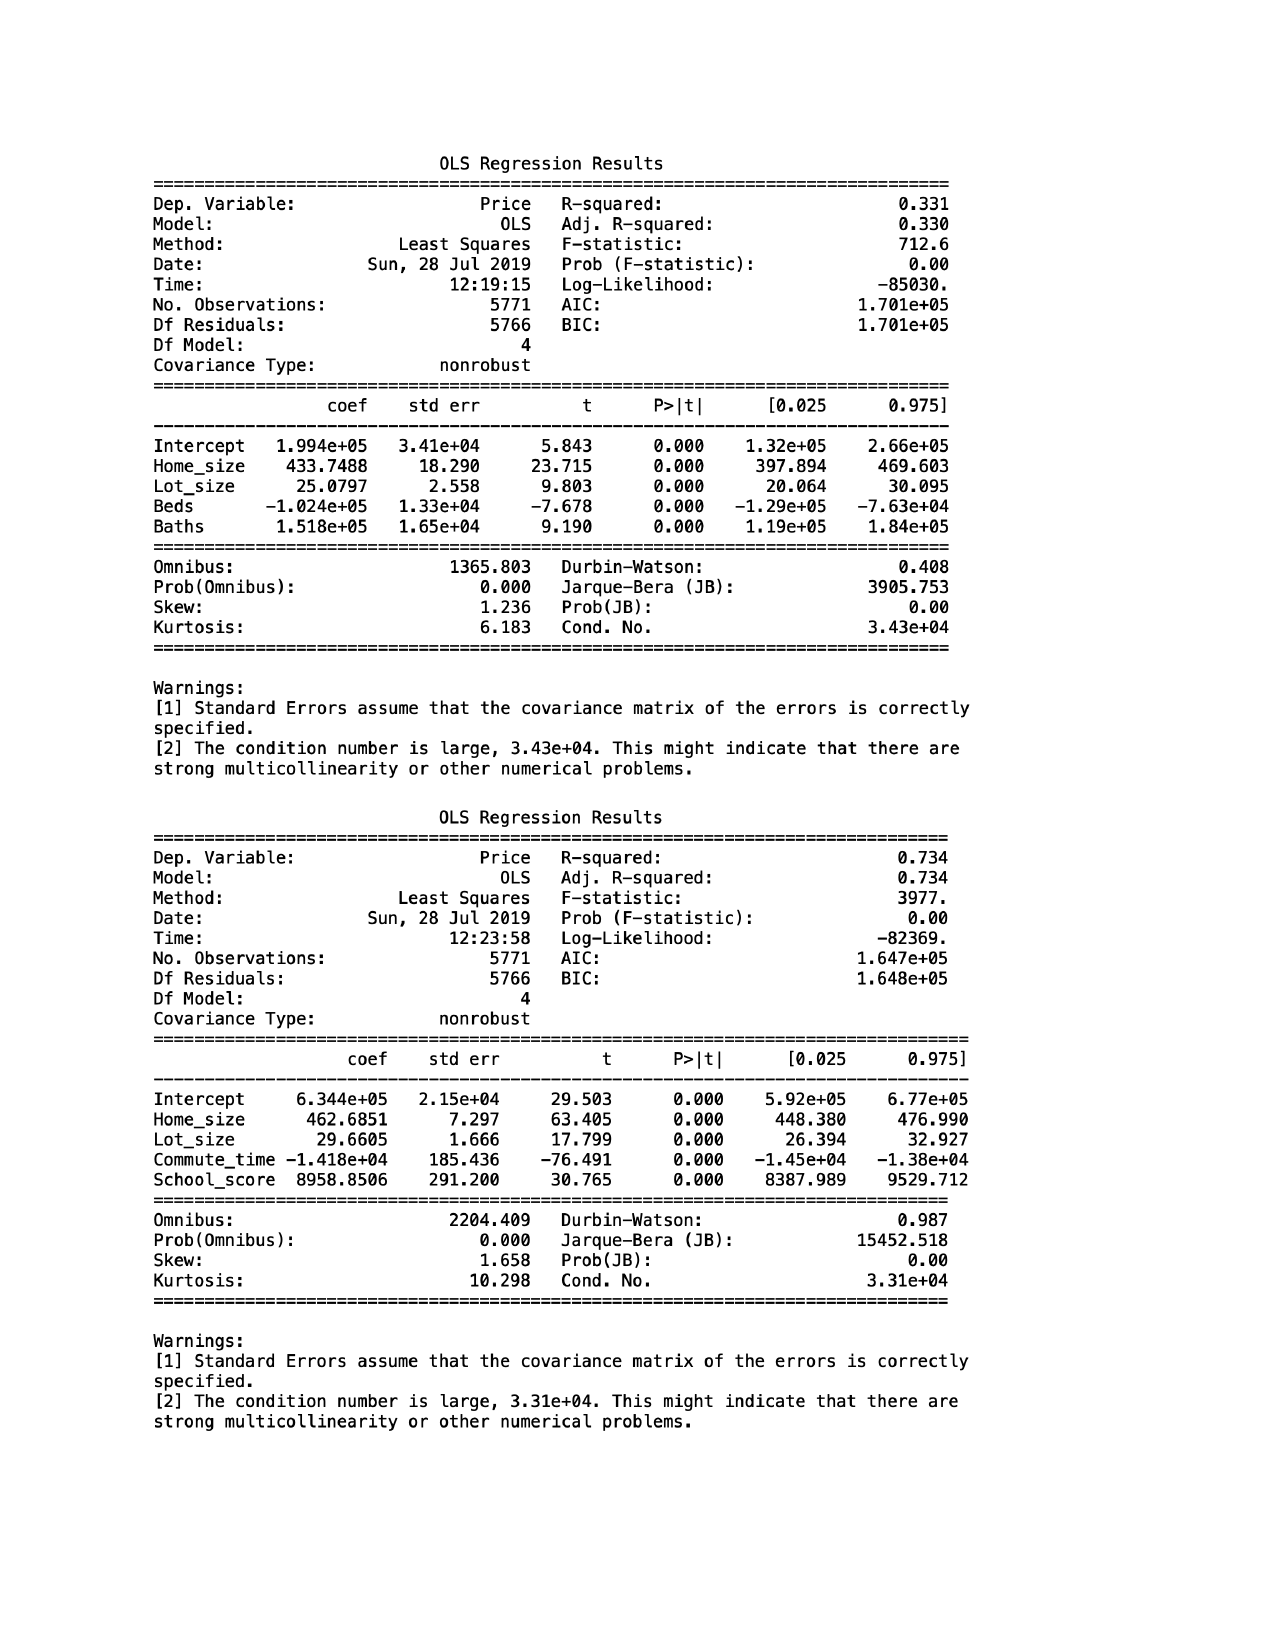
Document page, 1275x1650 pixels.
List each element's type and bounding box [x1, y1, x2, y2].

picture [150, 150, 976, 1444]
